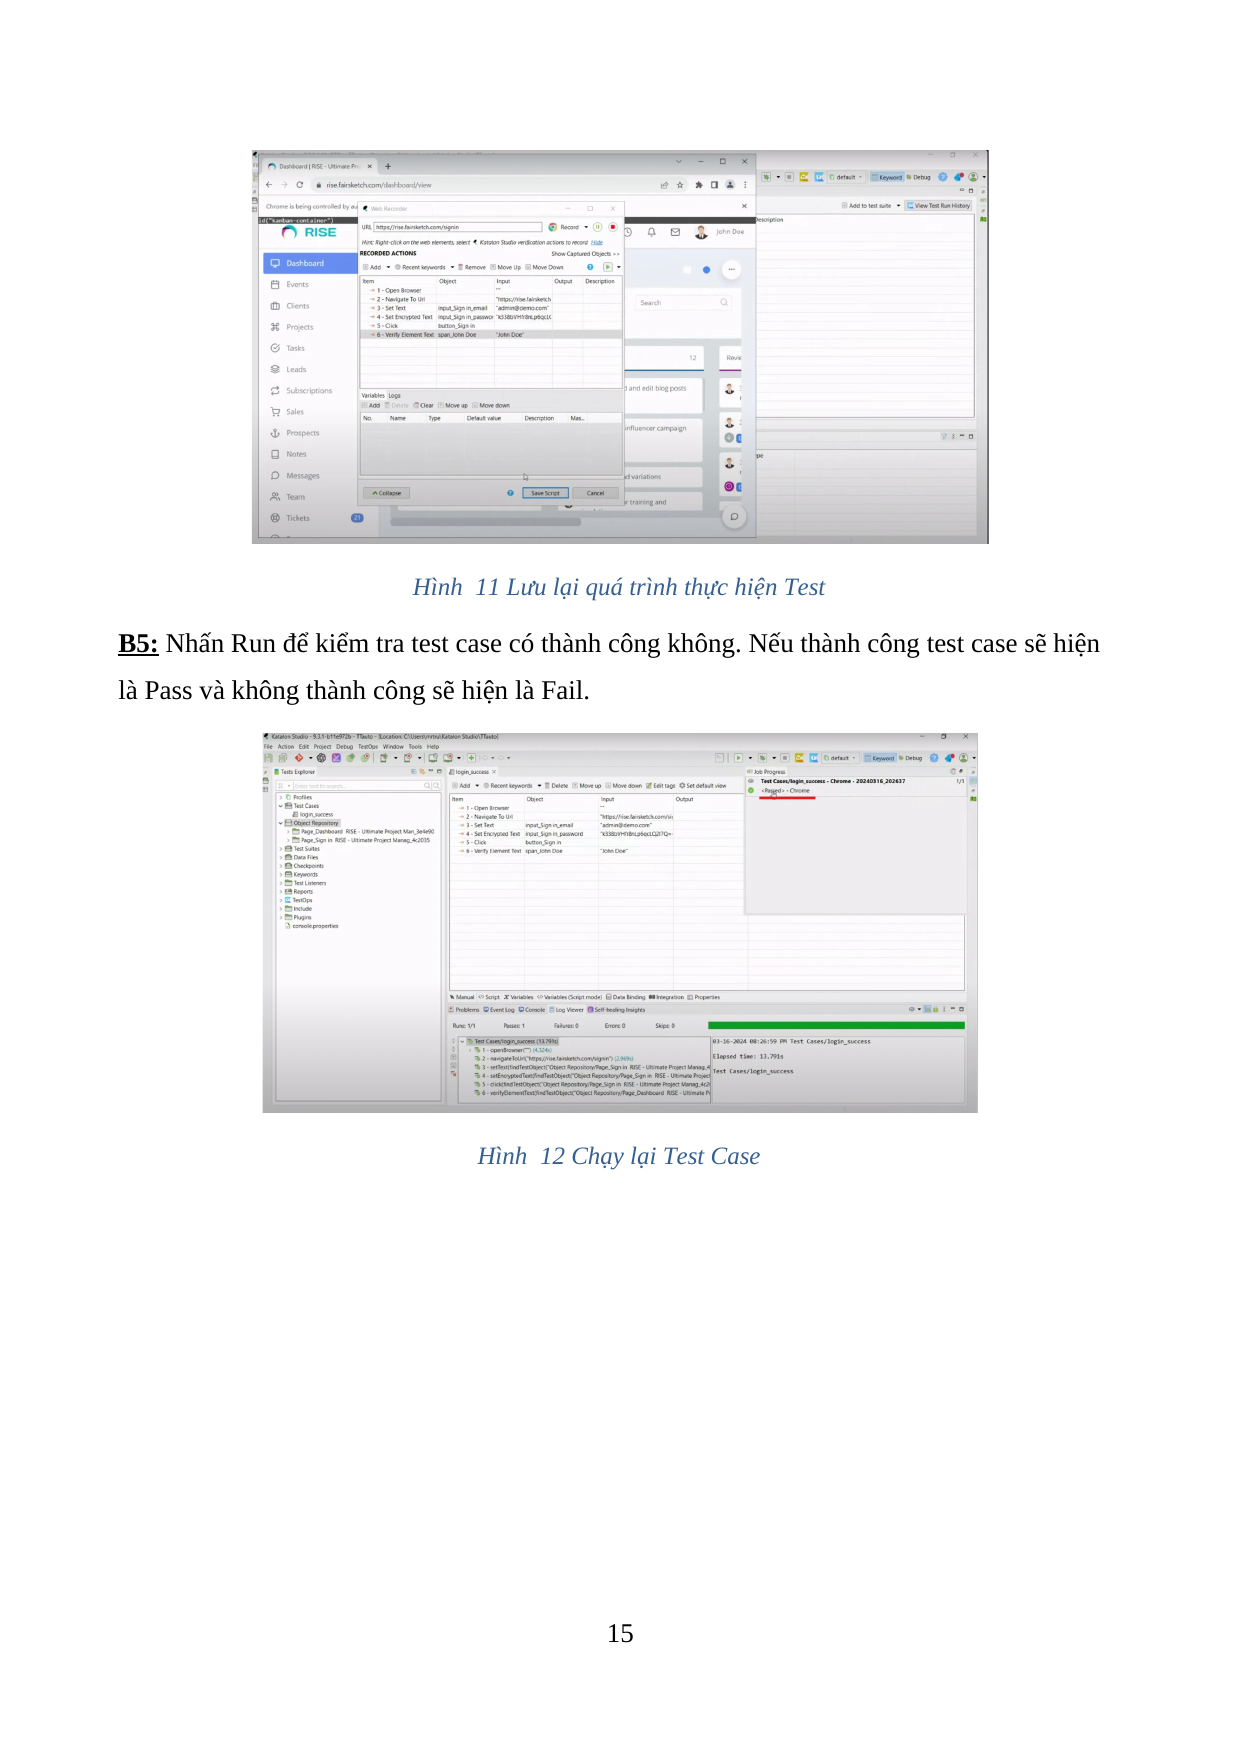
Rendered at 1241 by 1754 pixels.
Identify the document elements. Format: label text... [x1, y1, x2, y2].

text B5: Nhấn Run để kiểm tra test case có thành công không. Nếu thành công test case sẽ hiện là Pass và không thành công sẽ hiện là Fail. [118, 627, 1122, 705]
subtitle Hình 11 Lưu lại quá trình thực hiện Test [118, 572, 1122, 600]
subtitle Hình 12 Chạy lại Test Case [118, 1141, 1122, 1170]
picture [251, 150, 989, 544]
picture [262, 733, 978, 1113]
